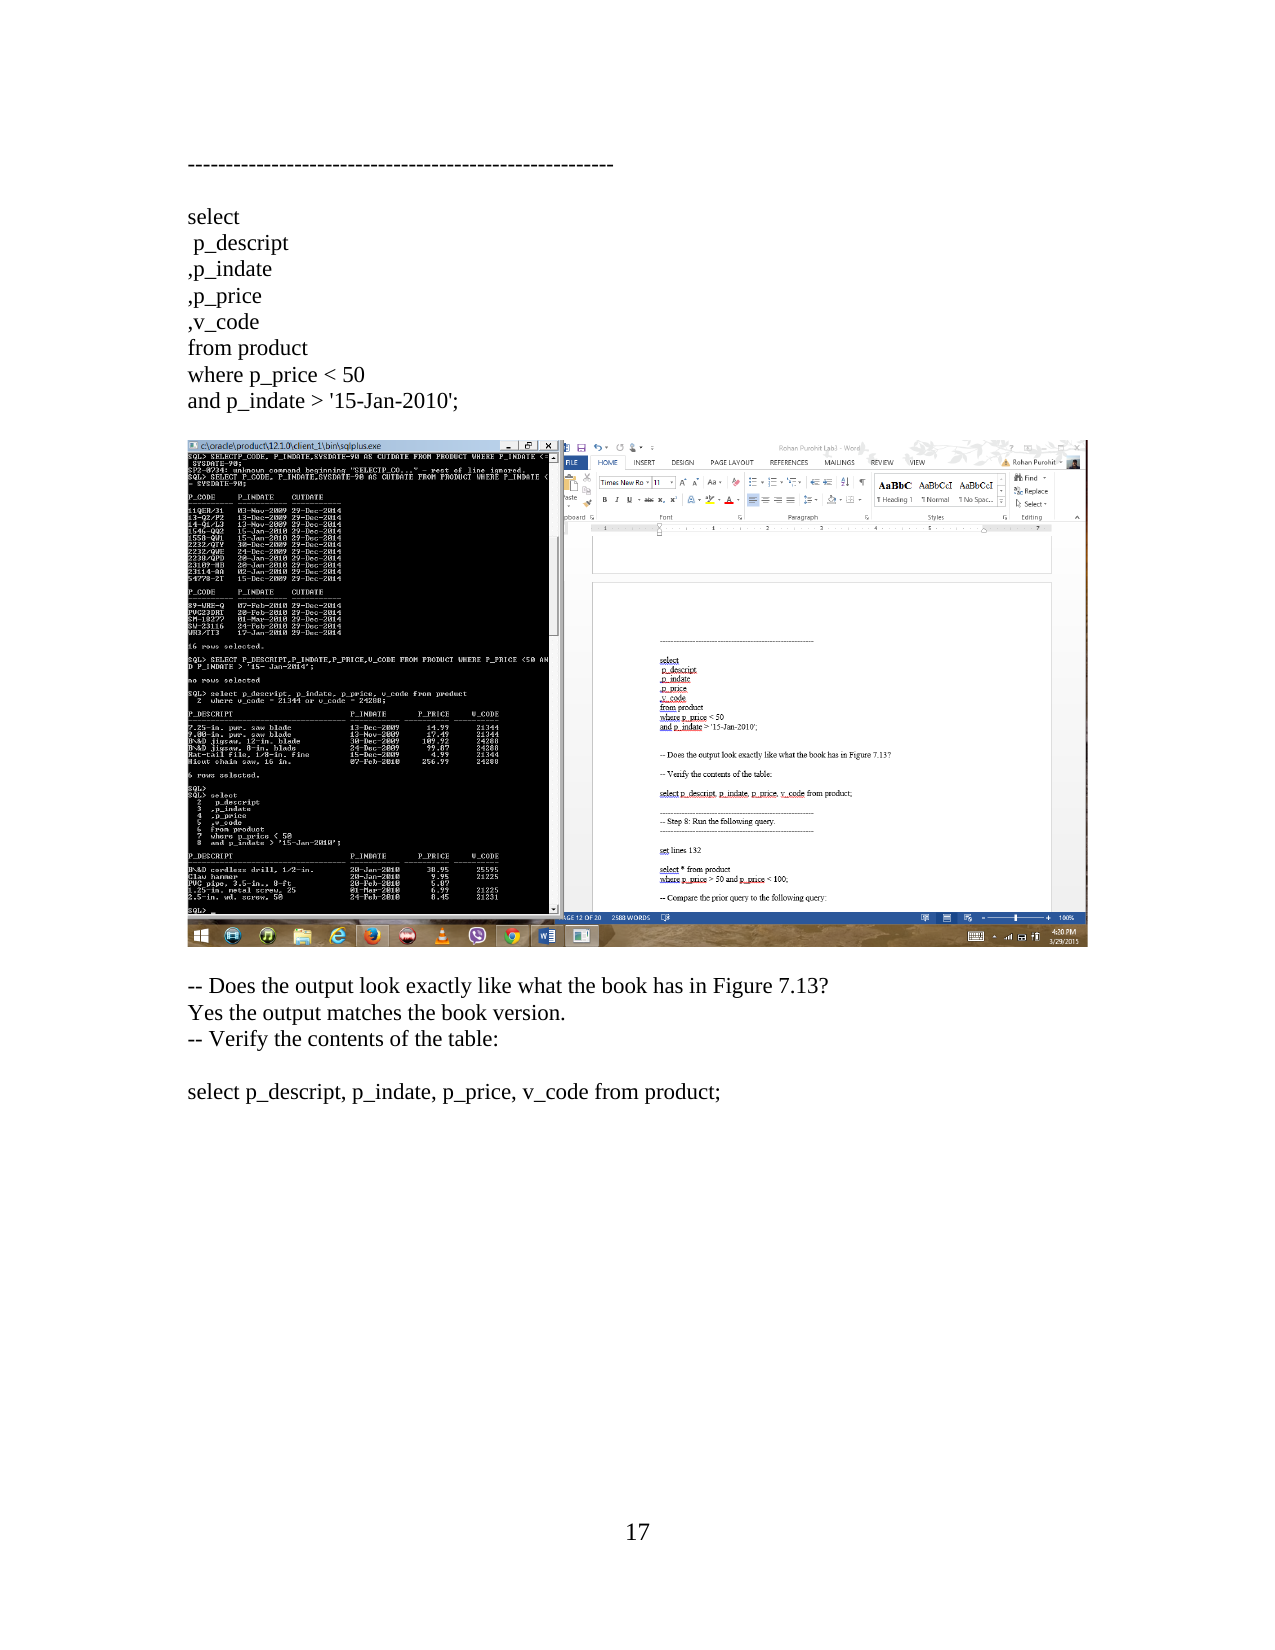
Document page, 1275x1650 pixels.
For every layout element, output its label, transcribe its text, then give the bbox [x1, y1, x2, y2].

text select p_descript, p_indate, p_price, v_code from product; [187, 1078, 1087, 1104]
text -- Does the output look exactly like what the book has in Figure 7.13? [187, 972, 1087, 999]
text where p_price < 50 [187, 361, 1087, 387]
text ,p_price [187, 282, 1087, 308]
text ,p_indate [187, 255, 1087, 282]
text from product [187, 334, 1087, 361]
text select [187, 203, 1087, 229]
text and p_indate > '15-Jan-2010'; [187, 387, 1087, 413]
text p_descript [187, 229, 1087, 255]
text Yes the output matches the book version. [187, 999, 1087, 1025]
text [187, 150, 1087, 176]
text -- Verify the contents of the table: [187, 1025, 1087, 1052]
text ,v_code [187, 308, 1087, 334]
picture [187, 440, 1088, 947]
